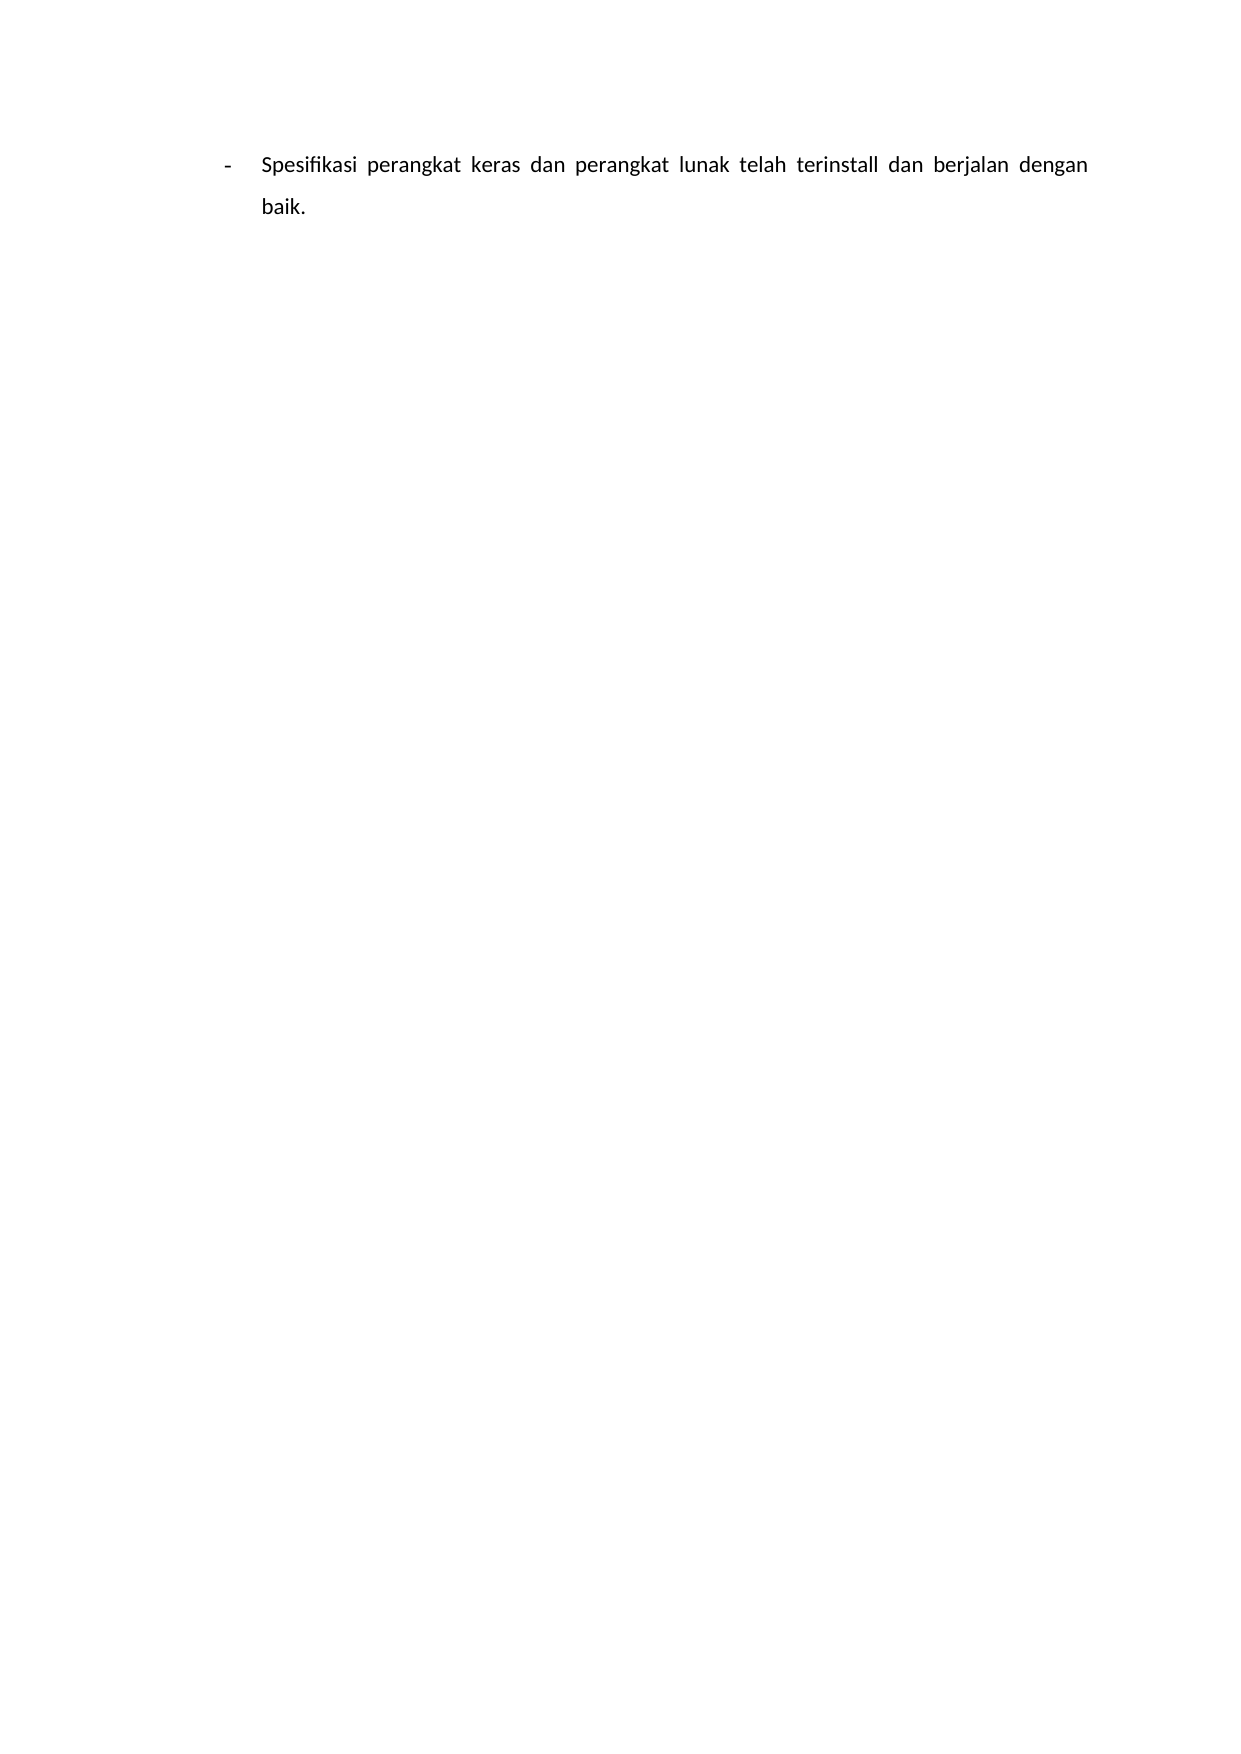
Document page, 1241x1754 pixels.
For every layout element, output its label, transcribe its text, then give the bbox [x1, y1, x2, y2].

list Spesifikasi perangkat keras dan perangkat lunak telah terinstall dan berjalan dengan baik. [224, 150, 1090, 220]
